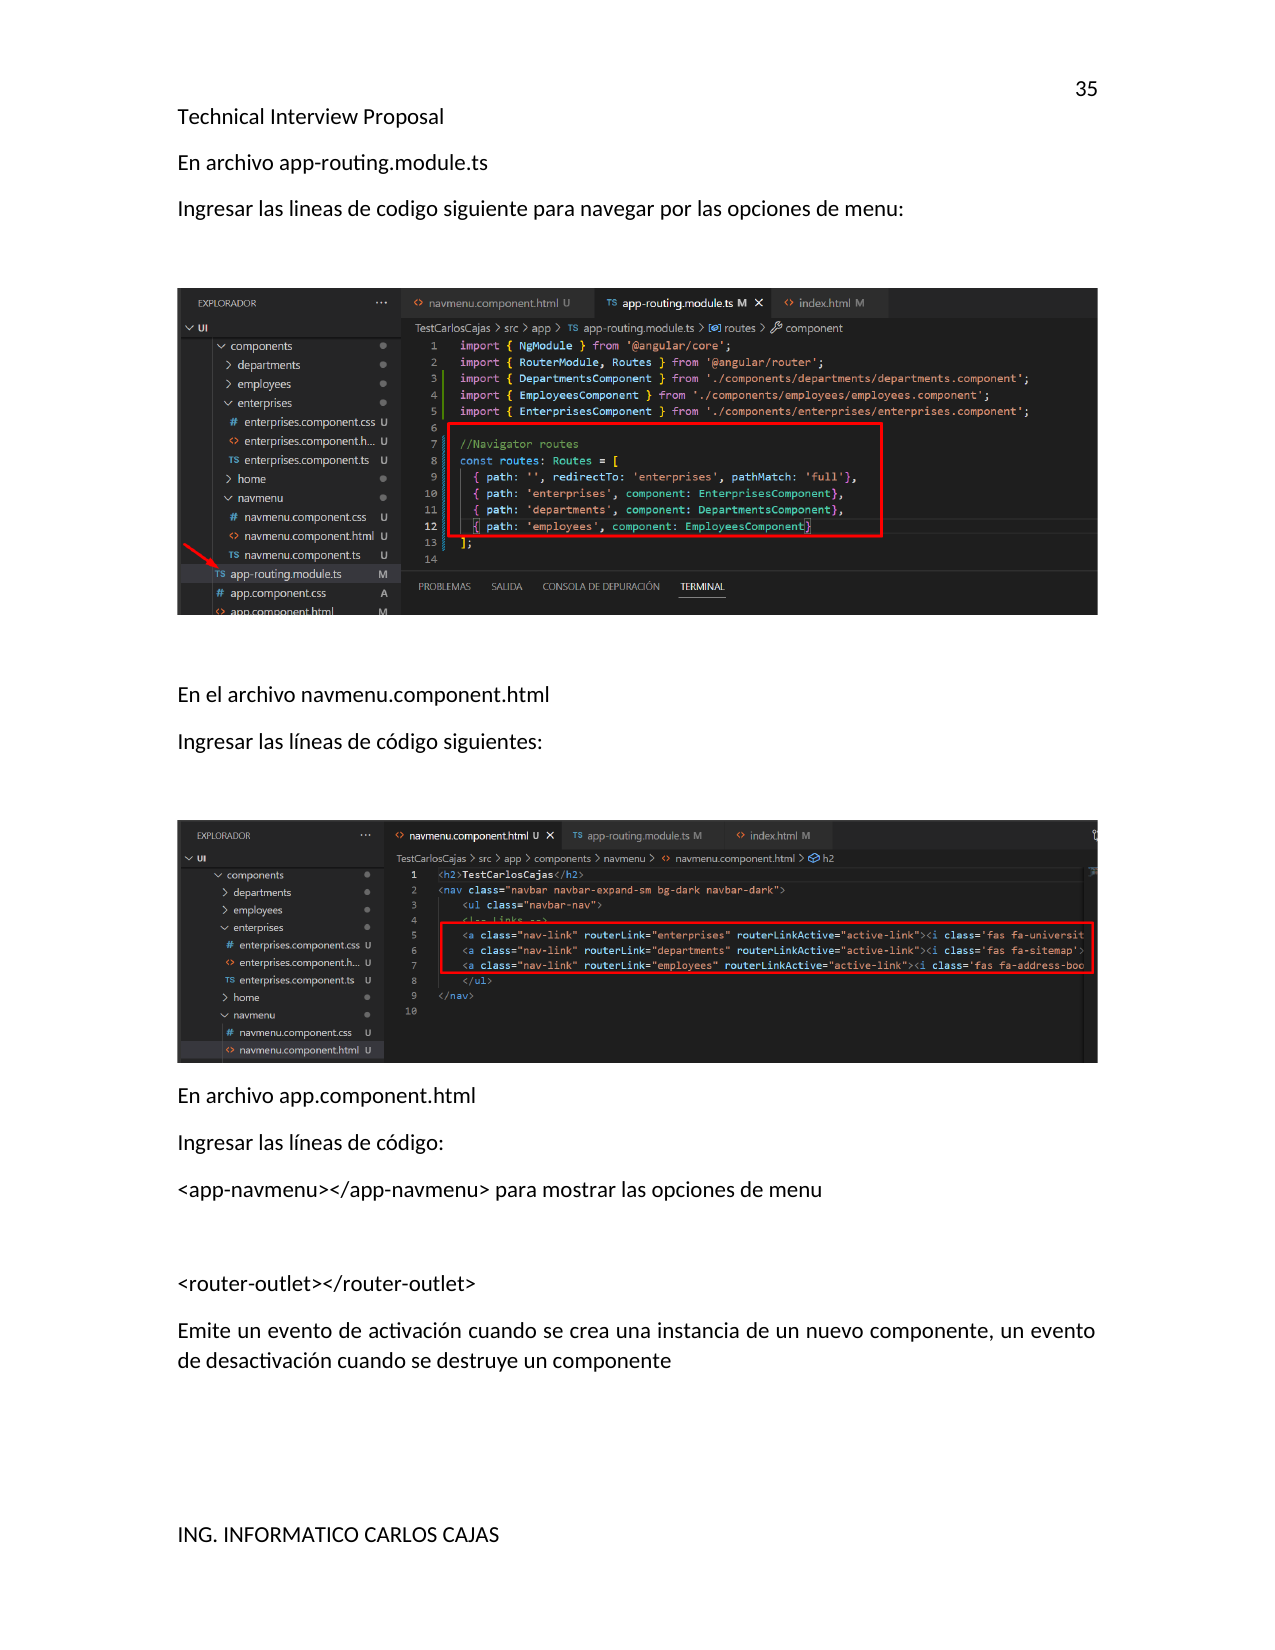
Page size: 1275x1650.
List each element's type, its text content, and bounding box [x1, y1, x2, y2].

text En archivo app.component.html [177, 1081, 1098, 1109]
picture [177, 820, 1098, 1063]
picture [177, 288, 1098, 615]
text Ingresar las líneas de código siguientes: [177, 727, 1098, 755]
text <app-navmenu></app-navmenu> para mostrar las opciones de menu [177, 1175, 1098, 1203]
text Emite un evento de activación cuando se crea una instancia de un nuevo componente, un evento de desactivación cuando se destruye un componente [177, 1316, 1098, 1374]
text Ingresar las lineas de codigo siguiente para navegar por las opciones de menu: [177, 194, 1098, 222]
text En archivo app-routing.module.ts [177, 148, 1098, 176]
text En el archivo navmenu.component.html [177, 680, 1098, 708]
text <router-outlet></router-outlet> [177, 1269, 1098, 1297]
text Ingresar las líneas de código: [177, 1128, 1098, 1156]
